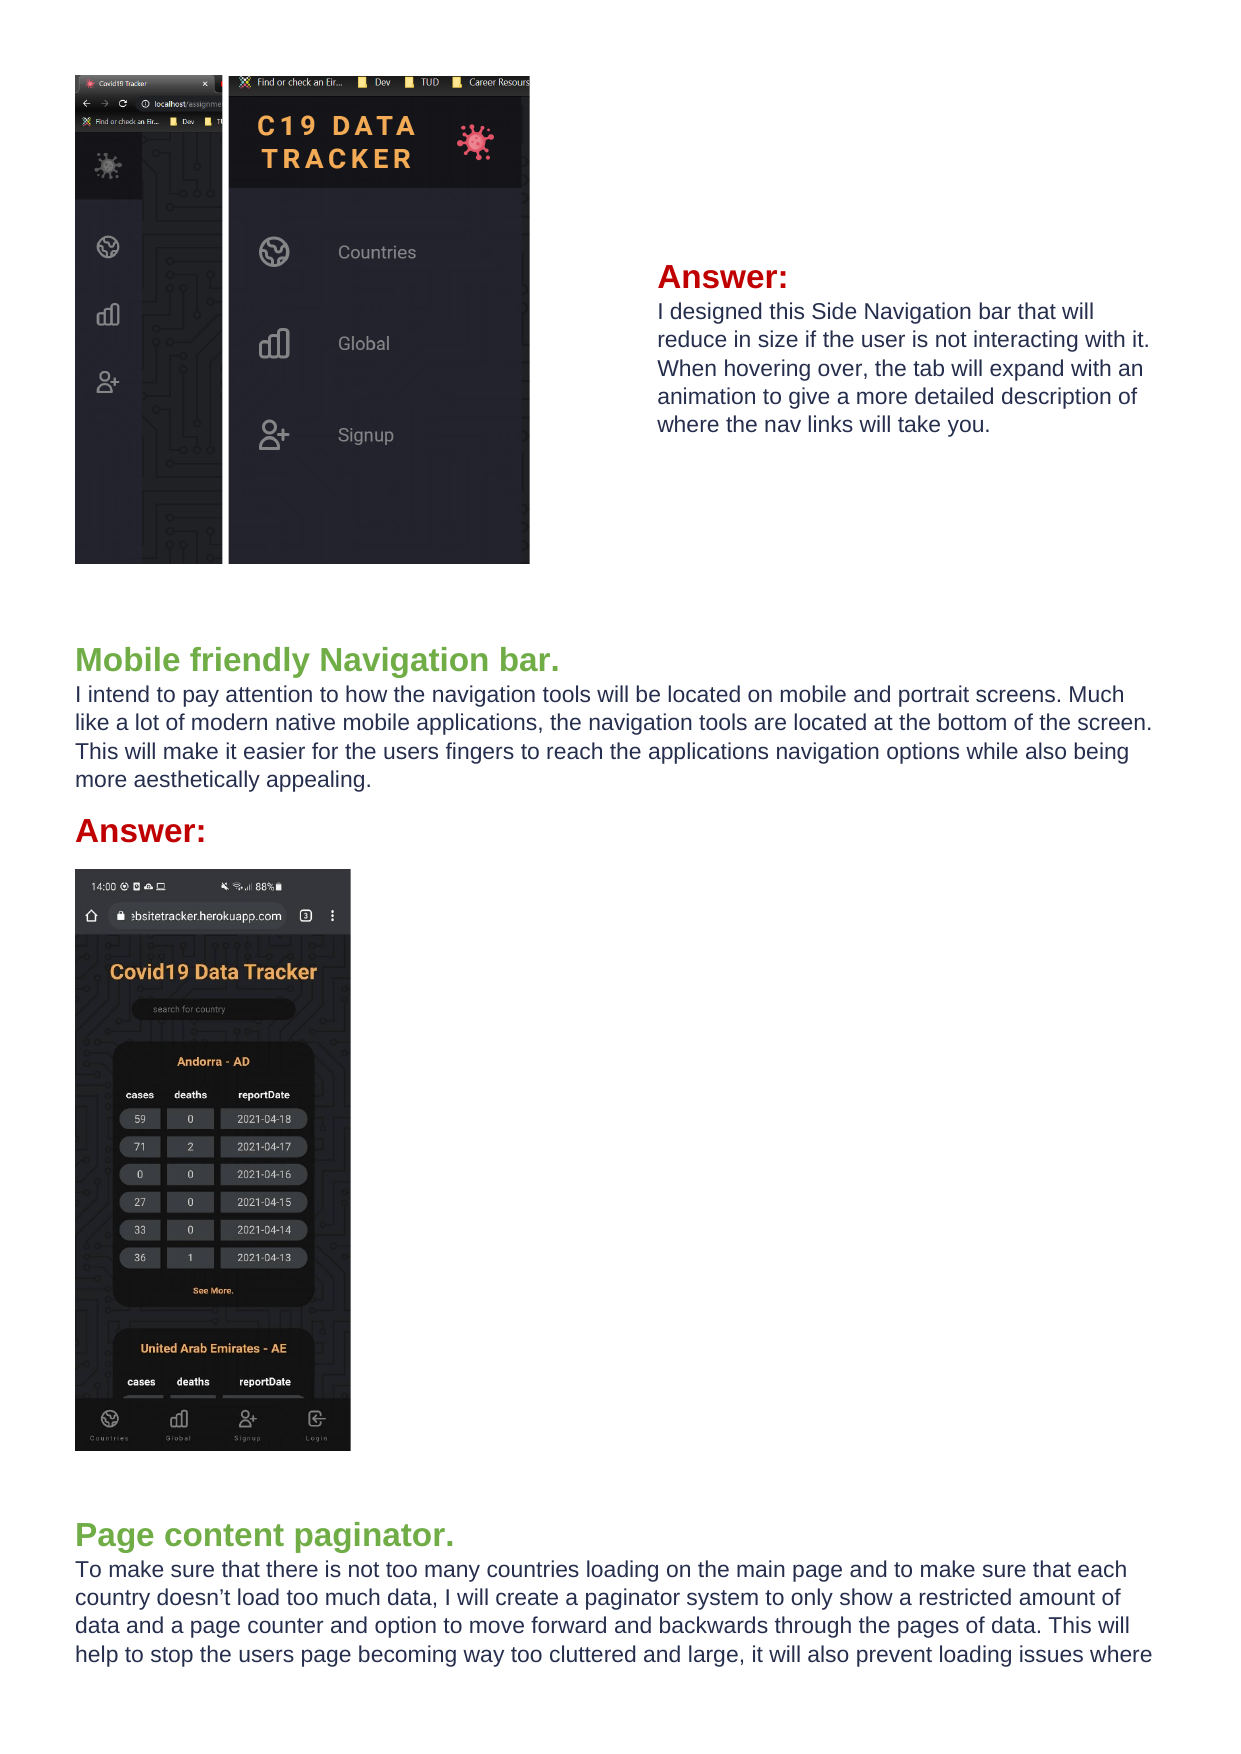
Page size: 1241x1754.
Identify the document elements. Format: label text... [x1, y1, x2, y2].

picture [228, 76, 530, 564]
text Answer: [75, 811, 1165, 850]
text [75, 1515, 1165, 1667]
picture [75, 75, 223, 564]
picture [75, 869, 351, 1451]
text Mobile friendly Navigation bar. I intend to pay attention to how the navigation tools will be located on mobile and portrait screens. Much like a lot of modern native mobile applications, the navigation tools are located at the bottom of the screen. This will make it easier for the users fingers to reach the applications navigation options while also being more aesthetically appealing. [75, 640, 1165, 792]
text Answer: I designed this Side Navigation bar that will reduce in size if the user is not interacting with it. When hovering over, the tab will expand with an animation to give a more detailed description of where the nav links will take you. [657, 257, 1165, 438]
